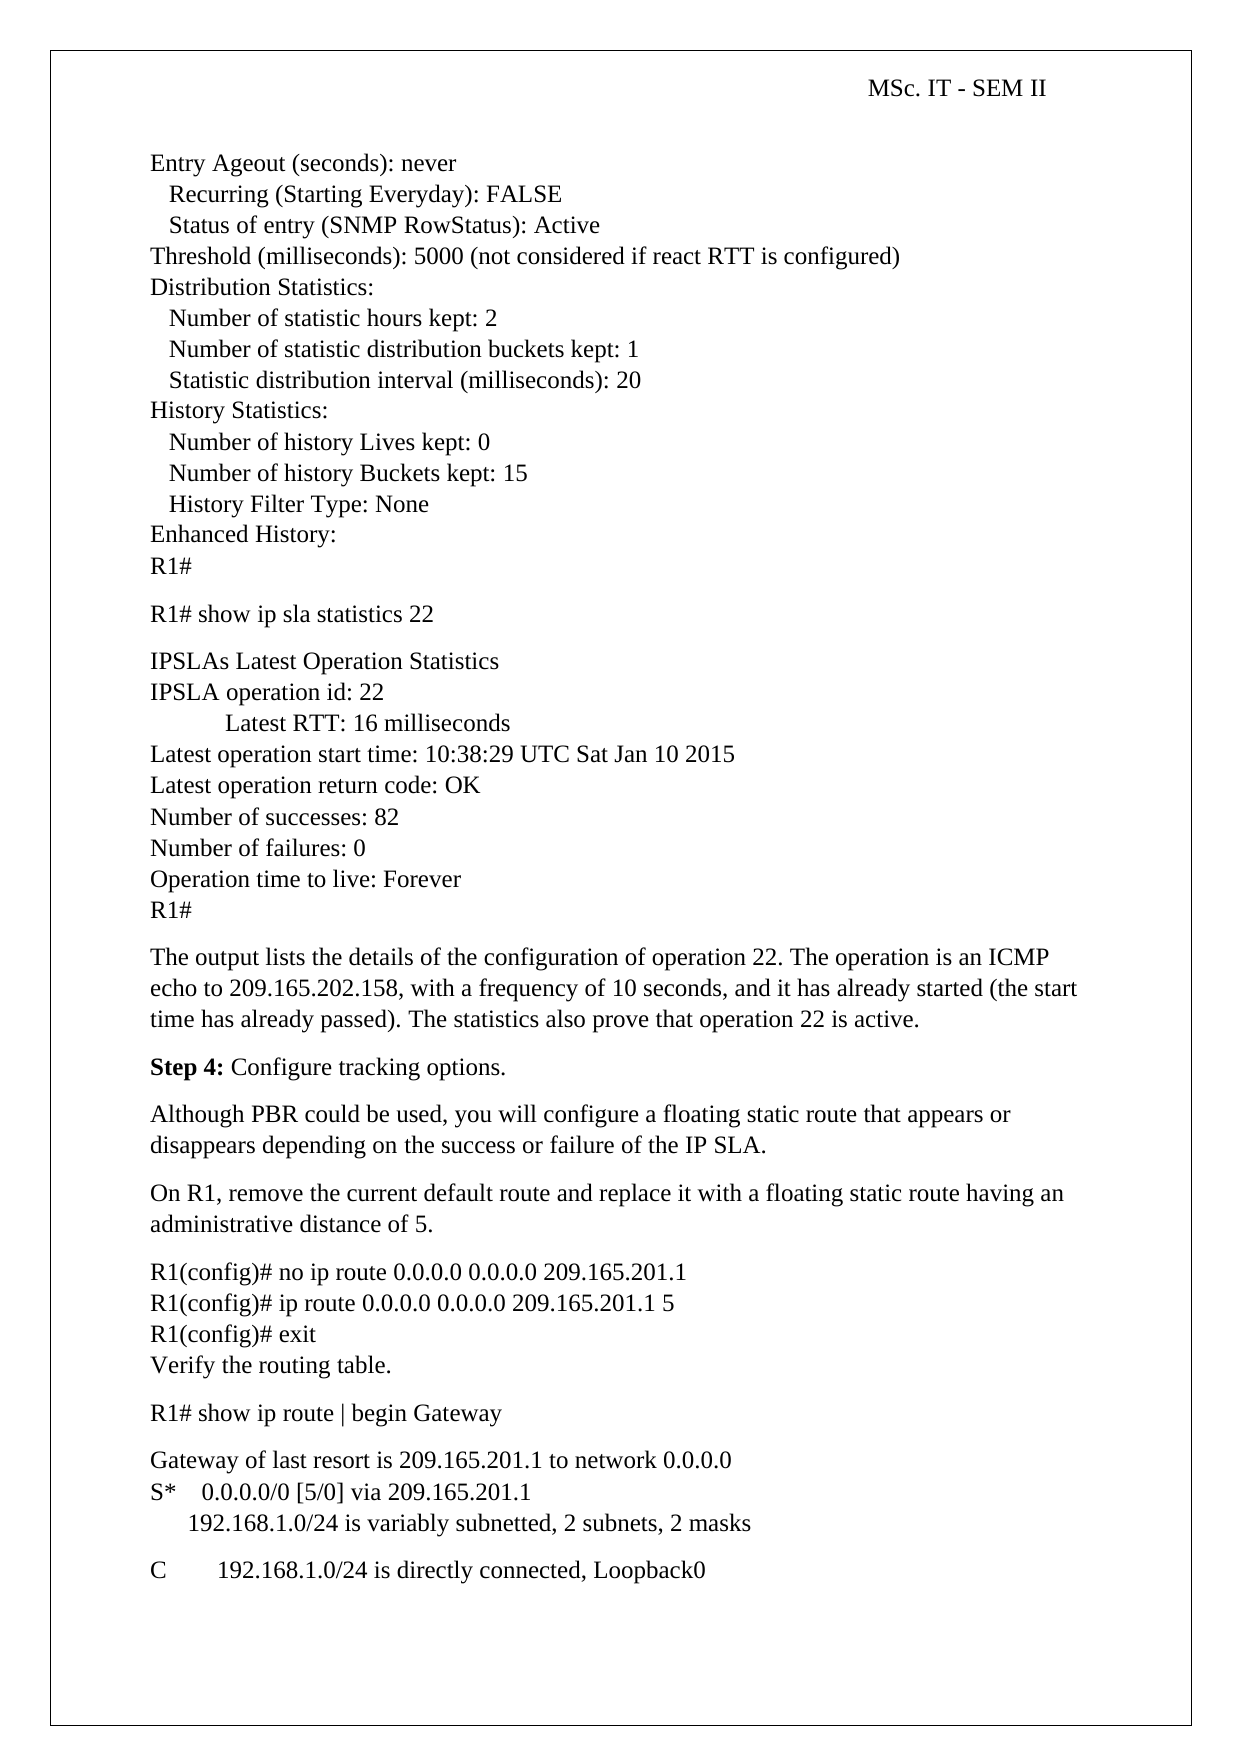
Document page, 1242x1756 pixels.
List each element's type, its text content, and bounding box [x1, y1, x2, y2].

text Verify the routing table. [150, 1350, 1175, 1379]
text Gateway of last resort is 209.165.201.1 to network 0.0.0.0 S* 0.0.0.0/0 [5/0] via 209.165.201.1 [150, 1446, 733, 1505]
text Number of statistic distribution buckets kept: 1 Statistic distribution interval (milliseconds): 20 [169, 334, 642, 394]
text Number of history Lives kept: 0 Number of history Buckets kept: 15 History Filter Type: None [169, 427, 530, 518]
text Latest operation start time: 10:38:29 UTC Sat Jan 10 2015 Latest operation return code: OK [150, 739, 737, 799]
text Enhanced History: [150, 520, 1175, 548]
text Latest RTT: 16 milliseconds [225, 708, 1175, 737]
text On R1, remove the current default route and replace it with a floating static route having an administrative distance of 5. [150, 1178, 1066, 1238]
text IPSLAs Latest Operation Statistics IPSLA operation id: 22 [150, 646, 501, 706]
text R1(config)# ip route 0.0.0.0 0.0.0.0 209.165.201.1 5 [150, 1288, 1175, 1317]
text Although PBR could be used, you will configure a floating static route that appears or disappears depending on the success or failure of the IP SLA. [150, 1099, 1081, 1159]
text R1# [150, 551, 1175, 580]
text R1(config)# no ip route 0.0.0.0 0.0.0.0 209.165.201.1 [150, 1257, 1175, 1286]
text Entry Ageout (seconds): never [150, 148, 1175, 177]
text Number of statistic hours kept: 2 [169, 303, 1175, 332]
text Number of successes: 82 Number of failures: 0 Operation time to live: Forever R1# [150, 802, 463, 923]
text 192.168.1.0/24 is variably subnetted, 2 subnets, 2 masks C 192.168.1.0/24 is directly connected, Loopback0 [150, 1508, 752, 1584]
text Threshold (milliseconds): 5000 (not considered if react RTT is configured) Distribution Statistics: [150, 241, 903, 301]
text History Statistics: [150, 396, 1175, 424]
text The output lists the details of the configuration of operation 22. The operation is an ICMP echo to 209.165.202.158, with a frequency of 10 seconds, and it has already started (the start time has already passed). The statistics also prove that operation 22 is active. [150, 942, 1080, 1033]
text Step 4: Configure tracking options. [150, 1052, 1175, 1081]
text Recurring (Starting Everyday): FALSE Status of entry (SNMP RowStatus): Active [169, 179, 607, 239]
text R1# show ip sla statistics 22 [150, 599, 1175, 627]
text R1# show ip route | begin Gateway [150, 1398, 1175, 1427]
text R1(config)# exit [150, 1319, 1175, 1348]
